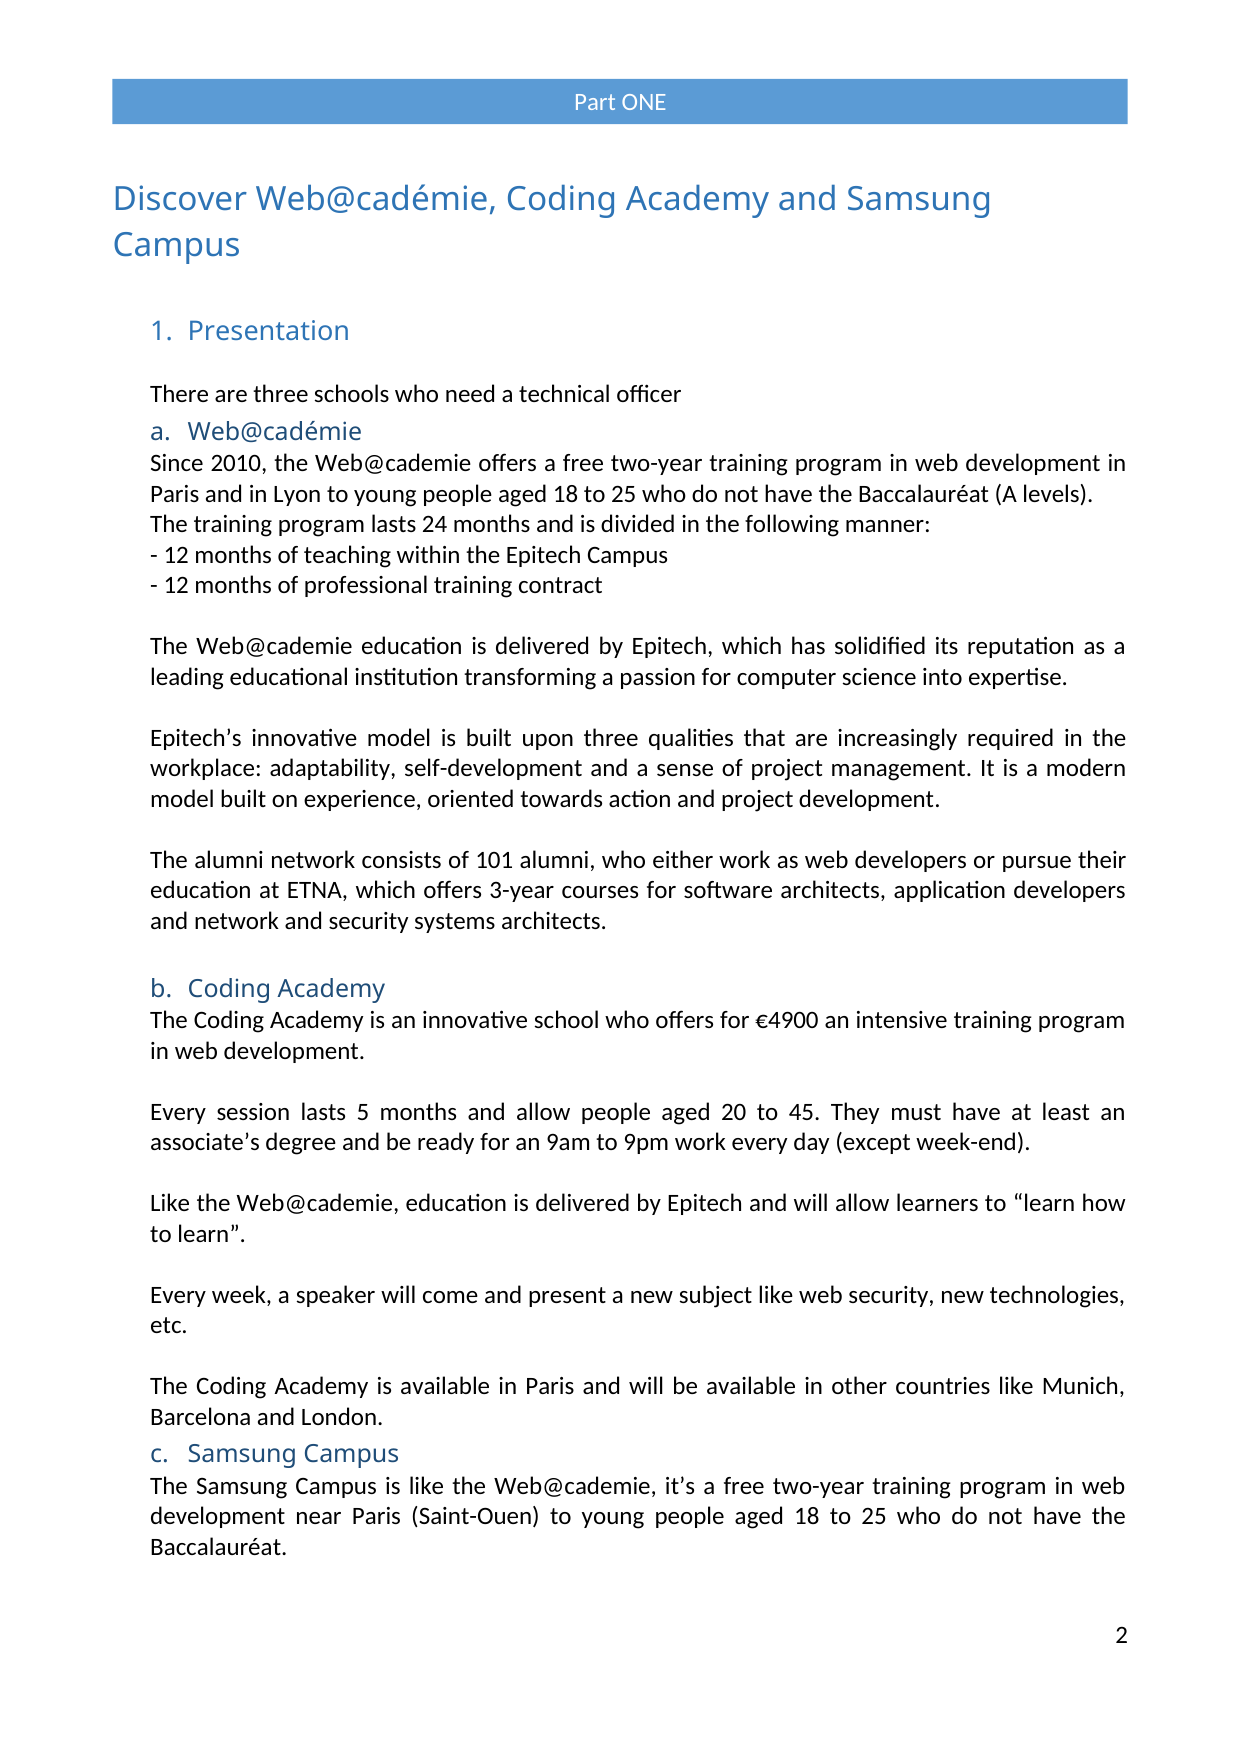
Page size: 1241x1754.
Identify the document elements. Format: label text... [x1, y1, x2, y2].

text The alumni network consists of 101 alumni, who either work as web developers or pursue their education at ETNA, which offers 3-year courses for software architects, application developers and network and security systems architects. [150, 844, 1128, 936]
text Every week, a speaker will come and present a new subject like web security, new technologies, etc. [150, 1279, 1128, 1340]
subtitle Presentation [150, 311, 1128, 348]
subtitle Coding Academy [150, 970, 1128, 1004]
text Like the Web@cademie, education is delivered by Epitech and will allow learners to “learn how to learn”. [150, 1187, 1128, 1248]
text Every session lasts 5 months and allow people aged 20 to 45. They must have at least an associate’s degree and be ready for an 9am to 9pm work every day (except week-end). [150, 1096, 1128, 1157]
subtitle Web@cadémie [150, 413, 1128, 447]
text There are three schools who need a technical officer [150, 378, 1128, 409]
text The Web@cademie education is delivered by Epitech, which has solidified its reputation as a leading educational institution transforming a passion for computer science into expertise. [150, 630, 1128, 691]
subtitle Samsung Campus [150, 1436, 1128, 1470]
text The Coding Academy is an innovative school who offers for €4900 an intensive training program in web development. [150, 1004, 1128, 1065]
text - 12 months of professional training contract [150, 569, 1128, 600]
text Since 2010, the Web@cademie offers a free two-year training program in web development in Paris and in Lyon to young people aged 18 to 25 who do not have the Baccalauréat (A levels). [150, 447, 1128, 508]
text The training program lasts 24 months and is divided in the following manner: [150, 508, 1128, 539]
subtitle Discover Web@cadémie, Coding Academy and Samsung Campus [112, 175, 1128, 266]
text The Coding Academy is available in Paris and will be available in other countries like Munich, Barcelona and London. [150, 1371, 1128, 1432]
text - 12 months of teaching within the Epitech Campus [150, 539, 1128, 569]
text Epitech’s innovative model is built upon three qualities that are increasingly required in the workplace: adaptability, self-development and a sense of project management. It is a modern model built on experience, oriented towards action and project development. [150, 722, 1128, 813]
text The Samsung Campus is like the Web@cademie, it’s a free two-year training program in web development near Paris (Saint-Ouen) to young people aged 18 to 25 who do not have the Baccalauréat. [150, 1470, 1128, 1561]
